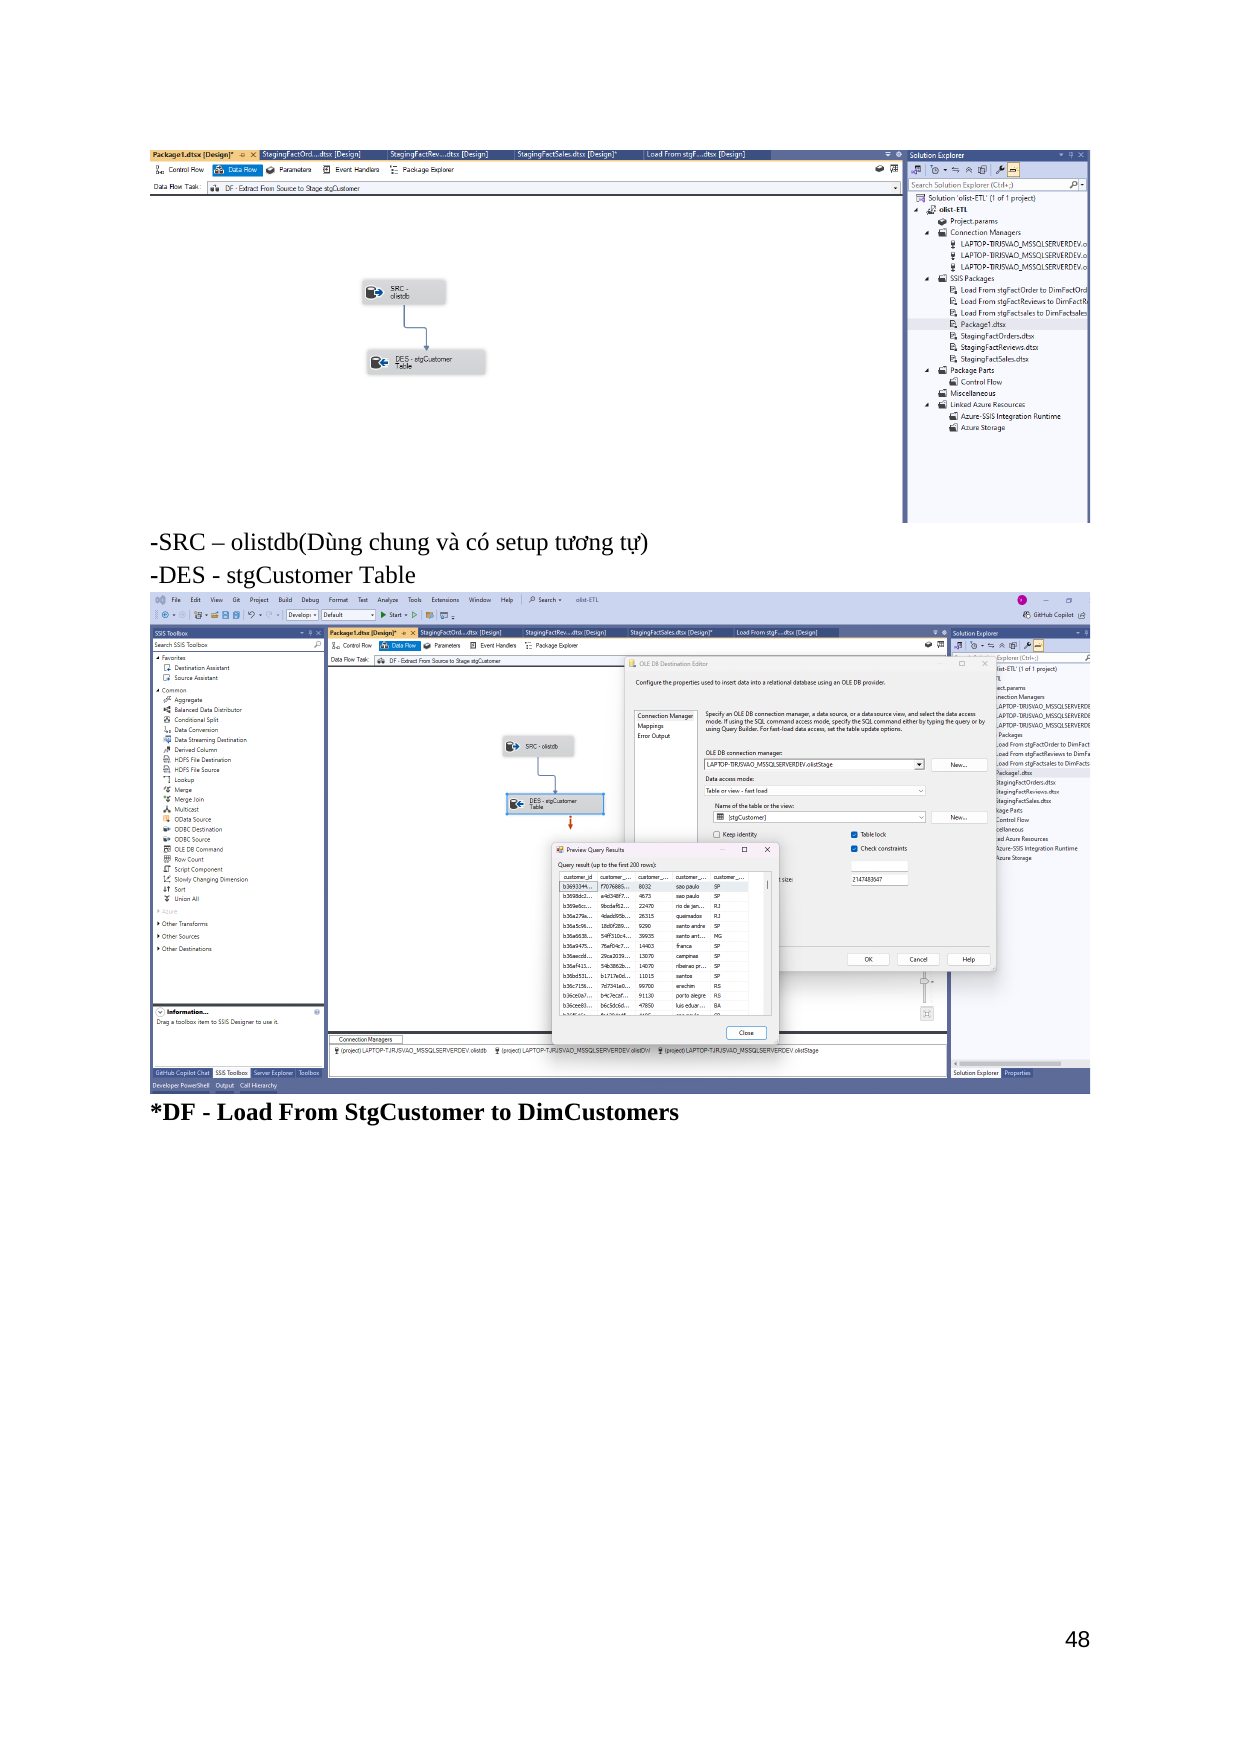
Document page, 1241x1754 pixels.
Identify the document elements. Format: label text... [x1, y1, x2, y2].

picture [150, 150, 1091, 523]
text -SRC – olistdb(Dùng chung và có setup tương tự) [150, 527, 1090, 556]
picture [150, 592, 1091, 1094]
text *DF - Load From StgCustomer to DimCustomers [150, 1097, 1090, 1126]
text -DES - stgCustomer Table [150, 560, 1090, 589]
